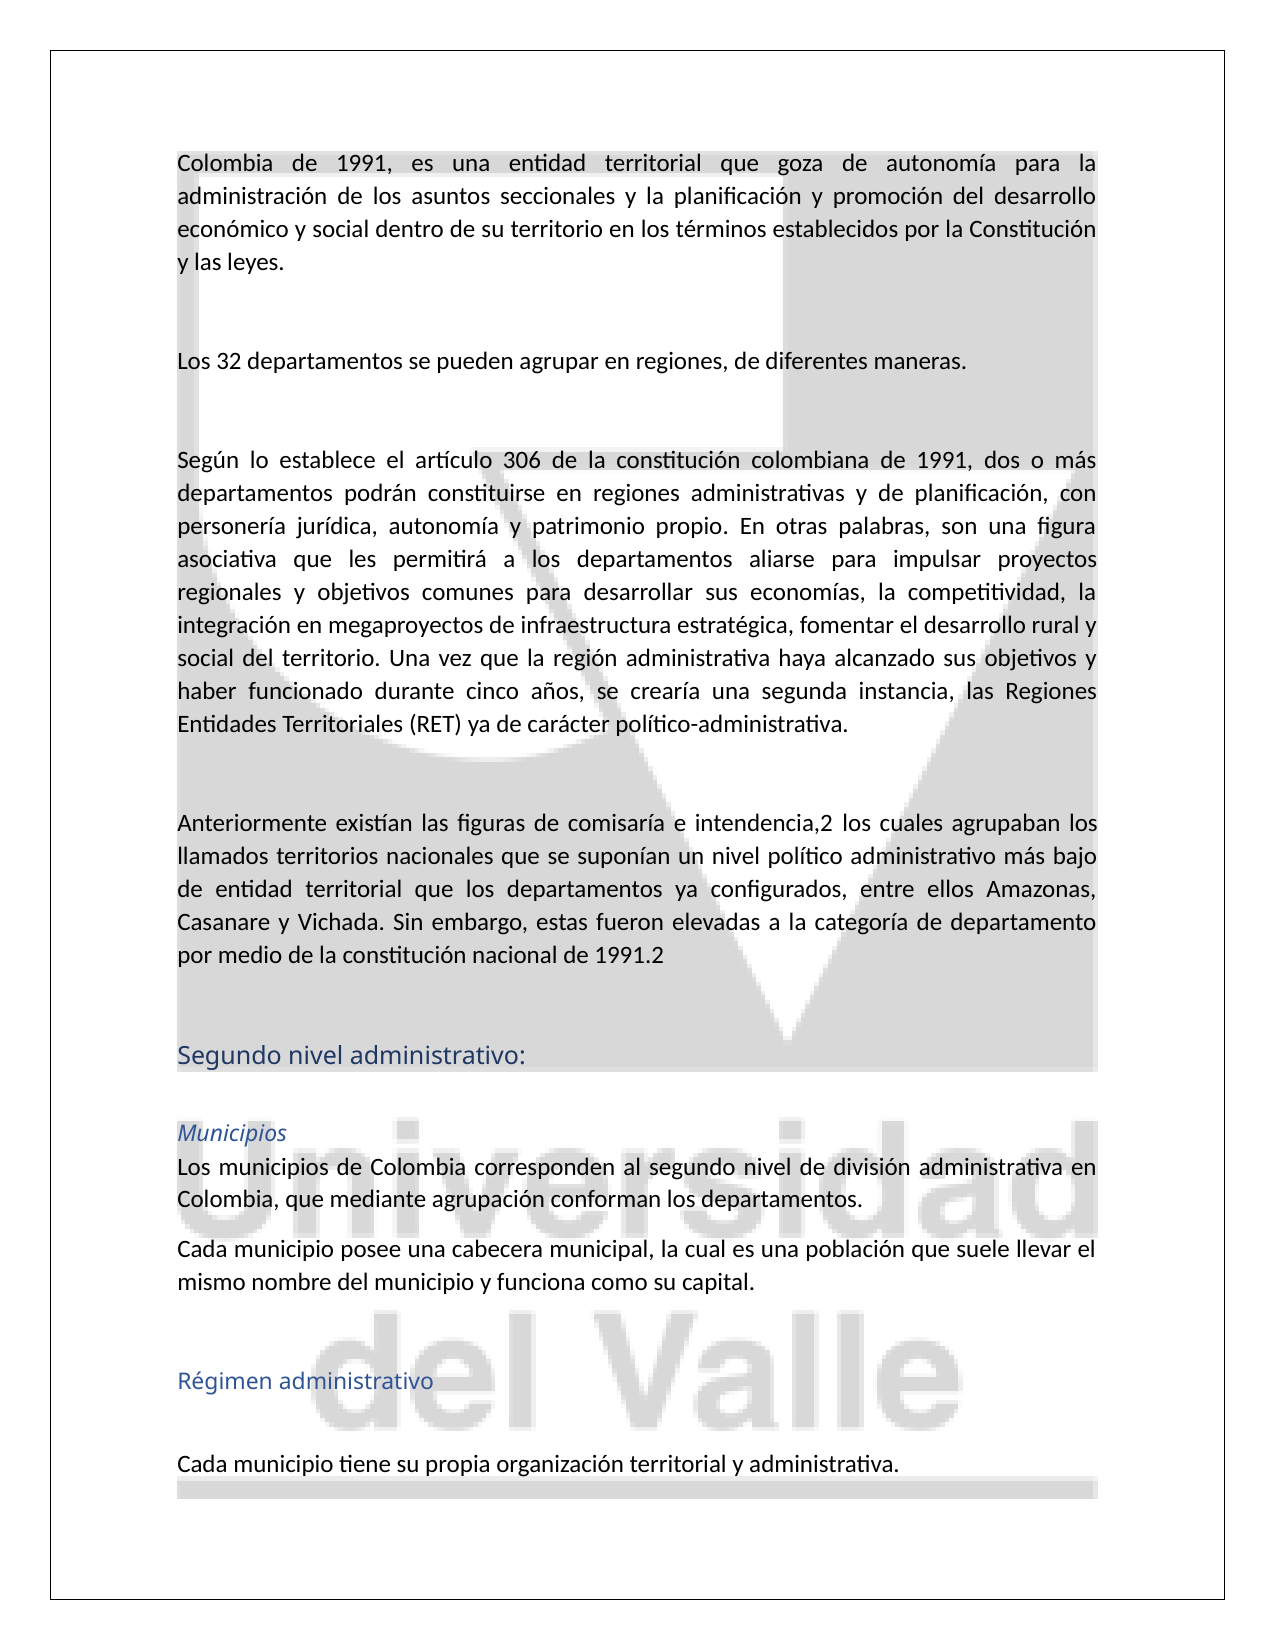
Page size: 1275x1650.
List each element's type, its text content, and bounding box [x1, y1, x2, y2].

text Cada municipio tiene su propia organización territorial y administrativa. [177, 1448, 1098, 1479]
subtitle Régimen administrativo [177, 1365, 1098, 1396]
text Los 32 departamentos se pueden agrupar en regiones, de diferentes maneras. [177, 346, 1098, 376]
text Los municipios de Colombia corresponden al segundo nivel de división administrativa en Colombia, que mediante agrupación conforman los departamentos. [177, 1151, 1098, 1214]
text Cada municipio posee una cabecera municipal, la cual es una población que suele llevar el mismo nombre del municipio y funciona como su capital. [177, 1233, 1098, 1297]
text Anteriormente existían las figuras de comisaría e intendencia,2​ los cuales agrupaban los llamados territorios nacionales que se suponían un nivel político administrativo más bajo de entidad territorial que los departamentos ya configurados, entre ellos Amazonas, Casanare y Vichada. Sin embargo, estas fueron elevadas a la categoría de departamento por medio de la constitución nacional de 1991.2 [177, 807, 1098, 969]
text Según lo establece el artículo 306 de la constitución colombiana de 1991, dos o más departamentos podrán constituirse en regiones administrativas y de planificación, con personería jurídica, autonomía y patrimonio propio. En otras palabras, son una figura asociativa que les permitirá a los departamentos aliarse para impulsar proyectos regionales y objetivos comunes para desarrollar sus economías, la competitividad, la integración en megaproyectos de infraestructura estratégica, fomentar el desarrollo rural y social del territorio. Una vez que la región administrativa haya alcanzado sus objetivos y haber funcionado durante cinco años, se crearía una segunda instancia, las Regiones Entidades Territoriales (RET) ya de carácter político-administrativa. [177, 445, 1098, 738]
subtitle Municipios [177, 1117, 1098, 1148]
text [177, 148, 1098, 277]
subtitle Segundo nivel administrativo: [177, 1038, 1098, 1072]
